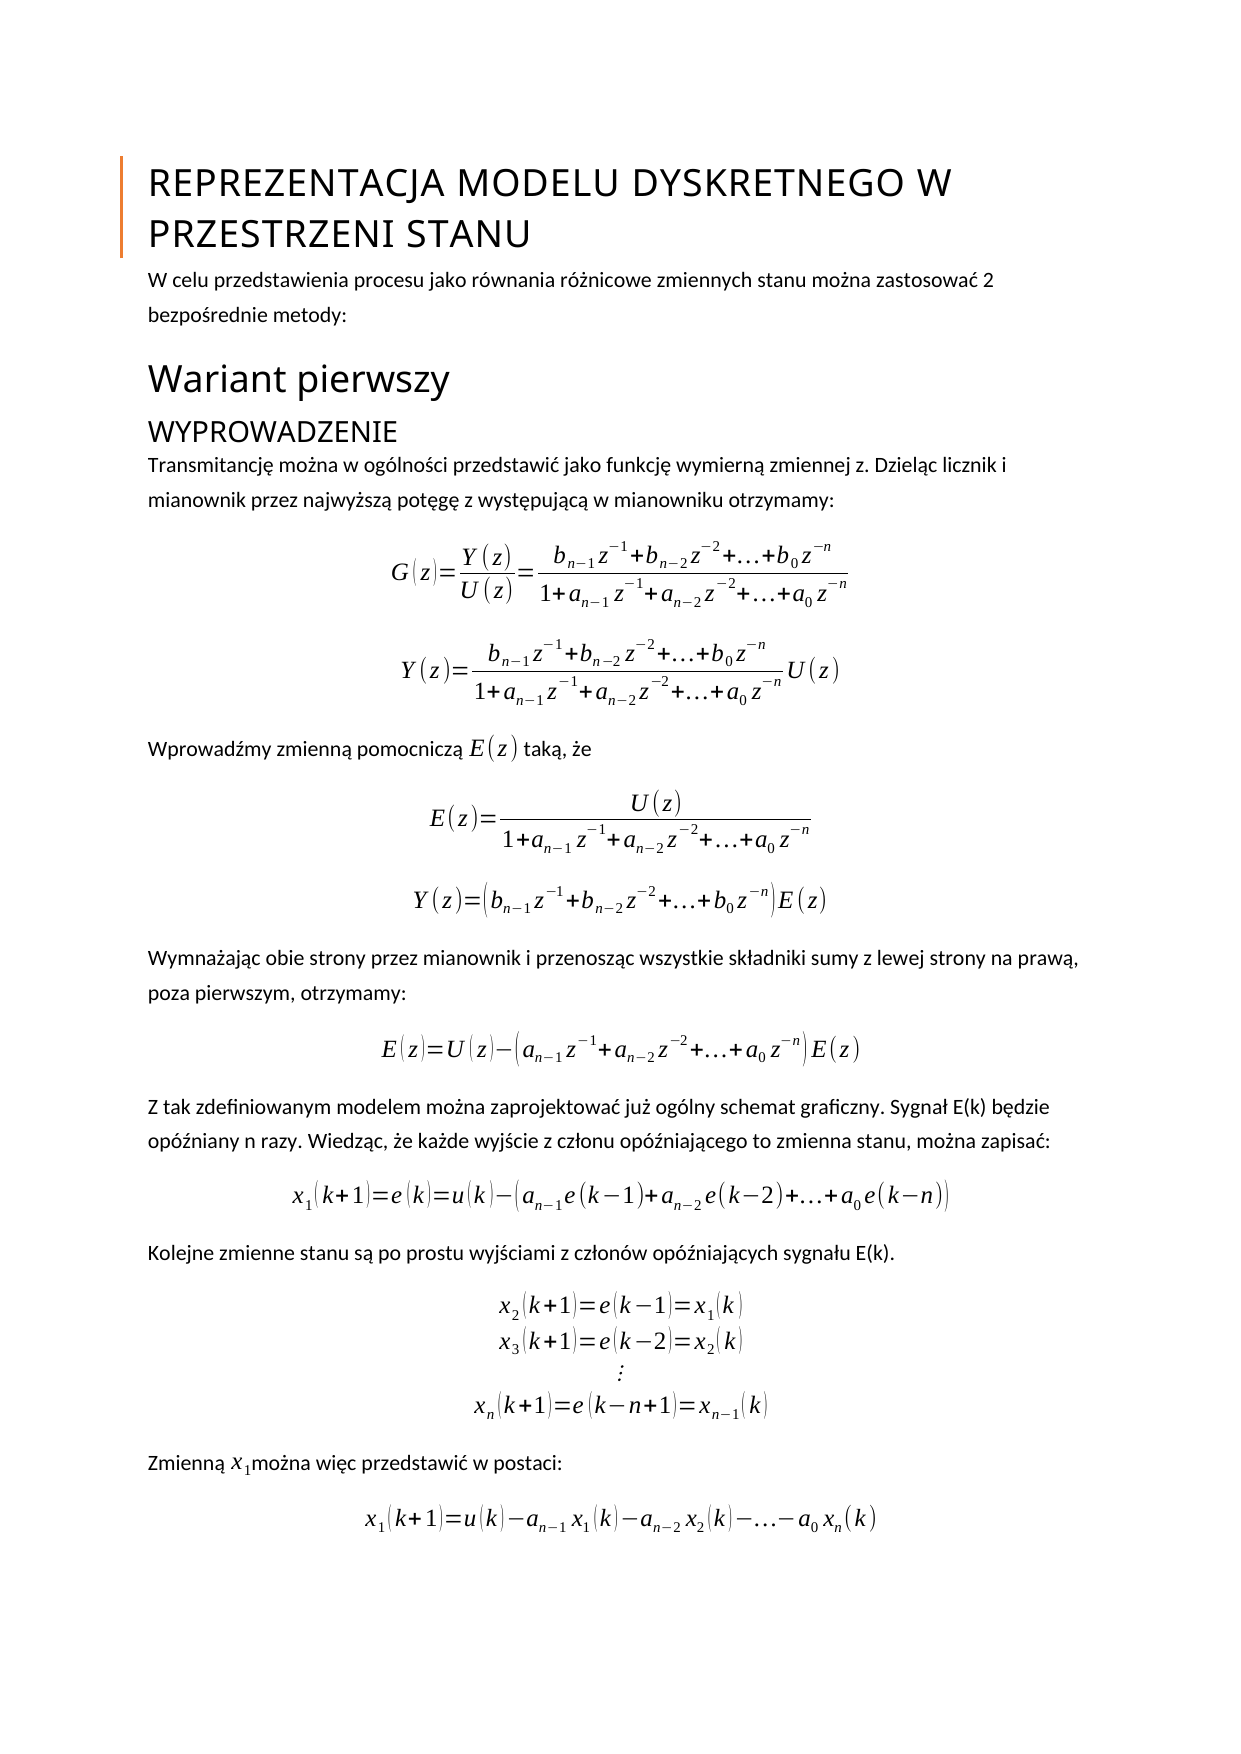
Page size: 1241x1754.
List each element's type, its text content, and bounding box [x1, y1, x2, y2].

text Wprowadźmy zmienną pomocniczą taką, że [148, 733, 1093, 763]
text Transmitancję można w ogólności przedstawić jako funkcję wymierną zmiennej z. Dzieląc licznik i mianownik przez najwyższą potęgę z występującą w mianowniku otrzymamy: [148, 451, 1093, 512]
text Wymnażając obie strony przez mianownik i przenosząc wszystkie składniki sumy z lewej strony na prawą, poza pierwszym, otrzymamy: [148, 944, 1093, 1005]
text Zmienną można więc przedstawić w postaci: [148, 1447, 1093, 1479]
text Kolejne zmienne stanu są po prostu wyjściami z członów opóźniających sygnału E(k). [148, 1239, 1093, 1266]
subtitle Wariant pierwszy [148, 352, 1093, 403]
text Z tak zdefiniowanym modelem można zaprojektować już ogólny schemat graficzny. Sygnał E(k) będzie opóźniany n razy. Wiedząc, że każde wyjście z członu opóźniającego to zmienna stanu, można zapisać: [148, 1093, 1093, 1154]
subtitle Reprezentacja modelu dyskretnego w przestrzeni stanu [123, 156, 1093, 258]
subtitle Wyprowadzenie [148, 412, 1093, 451]
text W celu przedstawienia procesu jako równania różnicowe zmiennych stanu można zastosować 2 bezpośrednie metody: [148, 266, 1093, 328]
